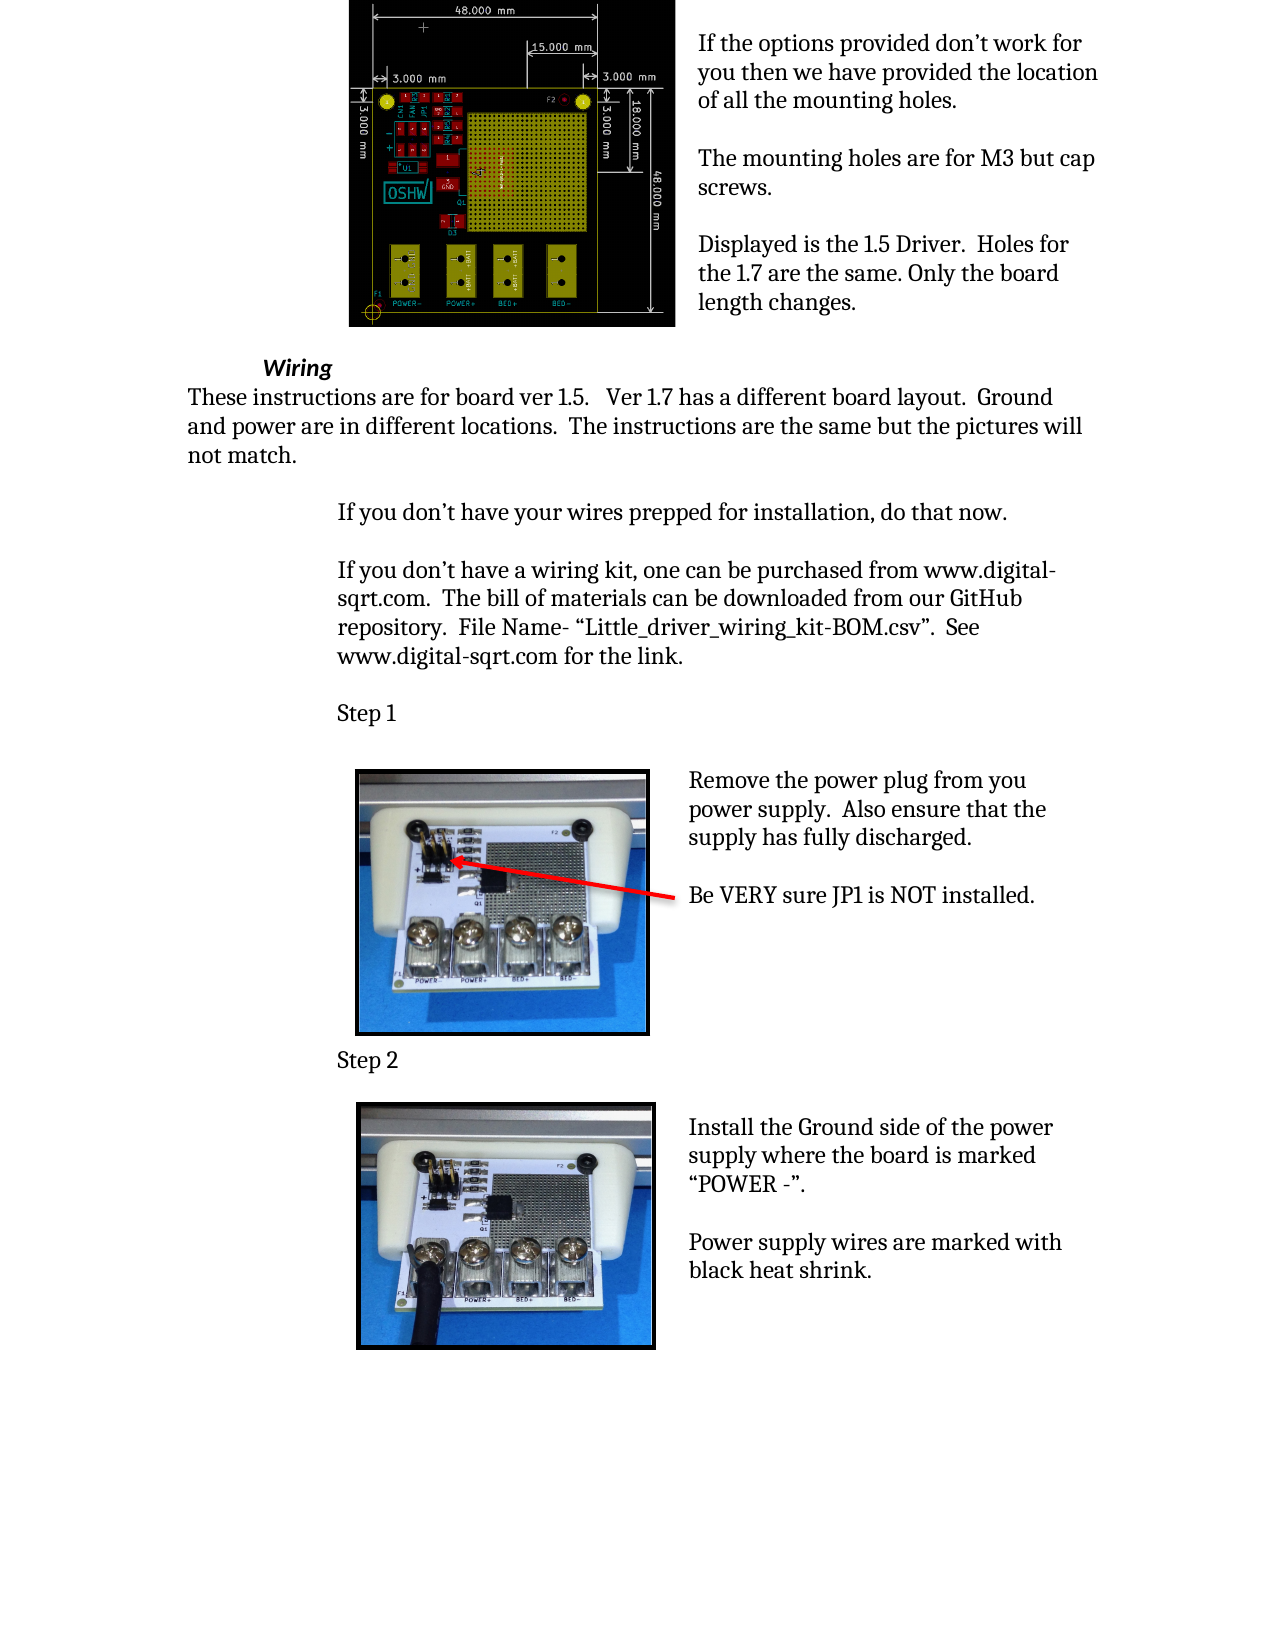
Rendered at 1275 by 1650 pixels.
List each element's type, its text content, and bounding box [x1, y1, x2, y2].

picture [348, 0, 676, 327]
text If you don’t have a wiring kit, one can be purchased from www.digital-sqrt.com. The bill of materials can be downloaded from our GitHub repository. File Name- “Little_driver_wiring_kit-BOM.csv”. See www.digital-sqrt.com for the link. [337, 556, 1087, 671]
text Step 1 [337, 699, 1087, 728]
text These instructions are for board ver 1.5. Ver 1.7 has a different board layout. Ground and power are in different locations. The instructions are the same but the pictures will not match. [187, 383, 1087, 469]
subtitle Wiring [187, 96, 1087, 383]
table_header [338, 0, 687, 345]
text Step 2 [337, 1044, 1087, 1075]
table_header [338, 737, 677, 1046]
table_header Remove the power plug from you power supply. Also ensure that the supply has fully discharged. Be VERY sure JP1 is NOT installed. [677, 737, 1106, 1046]
table_header If the options provided don’t work for you then we have provided the location of all the mounting holes. The mounting holes are for M3 but cap screws. Displayed is the 1.5 Driver. Holes for the 1.7 are the same. Only the board length changes. [687, 0, 1116, 345]
table_header [338, 1084, 677, 1365]
text If you don’t have your wires prepped for installation, do that now. [337, 498, 1087, 527]
table_header Install the Ground side of the power supply where the board is marked “POWER -”. Power supply wires are marked with black heat shrink. [677, 1084, 1106, 1365]
